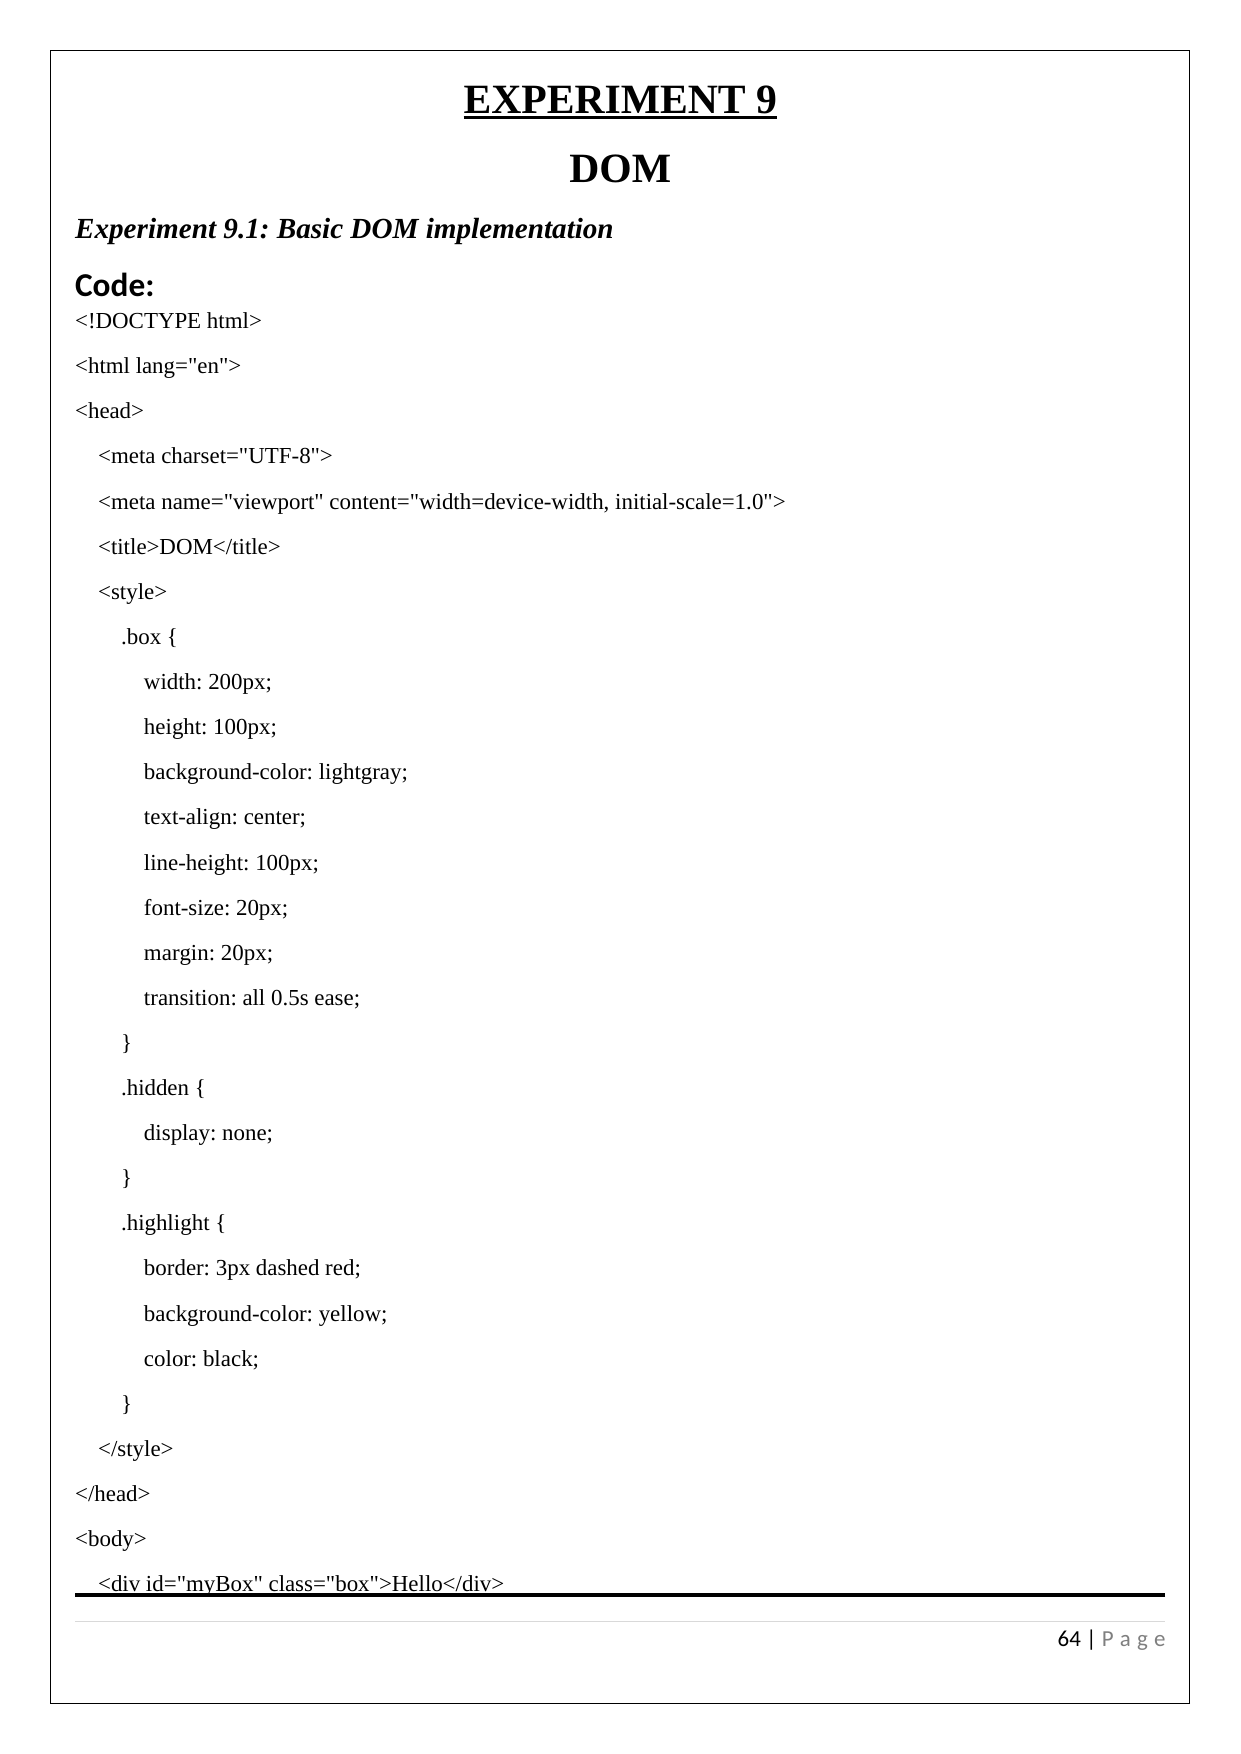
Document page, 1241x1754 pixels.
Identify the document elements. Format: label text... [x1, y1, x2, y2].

text transition: all 0.5s ease; [75, 984, 1165, 1010]
text height: 100px; [75, 713, 1165, 739]
text width: 200px; [75, 668, 1165, 694]
text display: none; [75, 1119, 1165, 1146]
text <html lang="en"> [75, 352, 1165, 379]
text } [75, 1164, 1165, 1191]
text .box { [75, 623, 1165, 649]
text border: 3px dashed red; [75, 1254, 1165, 1281]
text margin: 20px; [75, 939, 1165, 965]
text Code: <!DOCTYPE html> [75, 264, 1165, 334]
text </head> [75, 1480, 1165, 1506]
text } [75, 1390, 1165, 1416]
text <style> [75, 578, 1165, 604]
text .highlight { [75, 1209, 1165, 1236]
text <title>DOM</title> [75, 533, 1165, 559]
text </style> [75, 1435, 1165, 1461]
text line-height: 100px; [75, 848, 1165, 875]
text Experiment 9.1: Basic DOM implementation [75, 212, 1165, 245]
text } [75, 1029, 1165, 1055]
text <head> [75, 397, 1165, 424]
text background-color: yellow; [75, 1299, 1165, 1326]
text <div id="myBox" class="box">Hello</div> [75, 1570, 1165, 1593]
text text-align: center; [75, 803, 1165, 830]
text .hidden { [75, 1074, 1165, 1100]
text EXPERIMENT 9 [75, 75, 1165, 123]
text font-size: 20px; [75, 894, 1165, 920]
text background-color: lightgray; [75, 758, 1165, 785]
text <body> [75, 1525, 1165, 1551]
text <meta name="viewport" content="width=device-width, initial-scale=1.0"> [75, 488, 1165, 514]
text <meta charset="UTF-8"> [75, 443, 1165, 469]
text DOM [75, 143, 1165, 191]
text color: black; [75, 1345, 1165, 1371]
